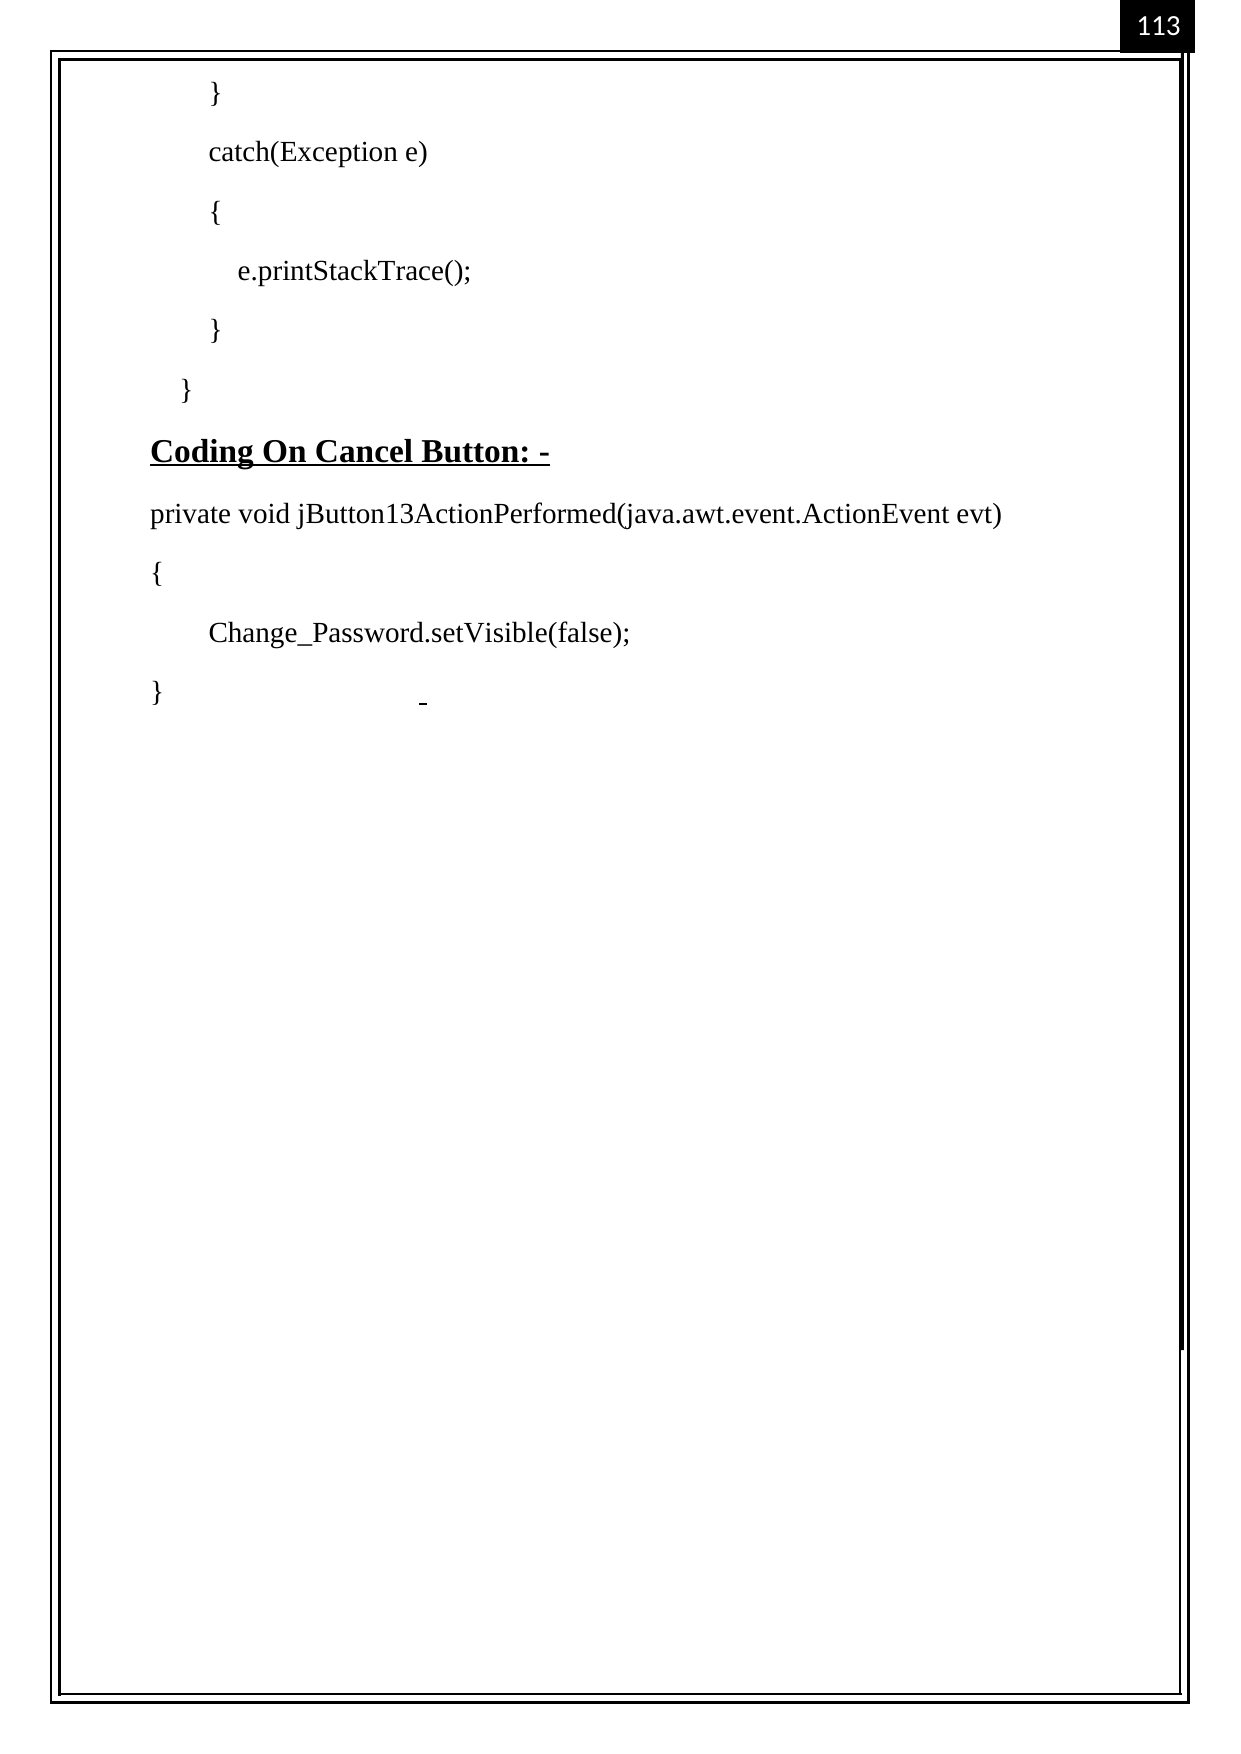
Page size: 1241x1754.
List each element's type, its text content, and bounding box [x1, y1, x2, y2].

text } [150, 372, 1090, 405]
text } [150, 312, 1090, 346]
text catch(Exception e) [150, 134, 1090, 168]
text { [150, 194, 1090, 227]
text Coding On Cancel Button: - [150, 431, 1090, 469]
text private void jButton13ActionPerformed(java.awt.event.ActionEvent evt) [150, 496, 1090, 530]
text Change_Password.setVisible(false); [150, 615, 1090, 648]
text } [150, 674, 1090, 708]
text } [150, 75, 1090, 108]
text { [150, 556, 1090, 589]
text e.printStackTrace(); [150, 253, 1090, 287]
